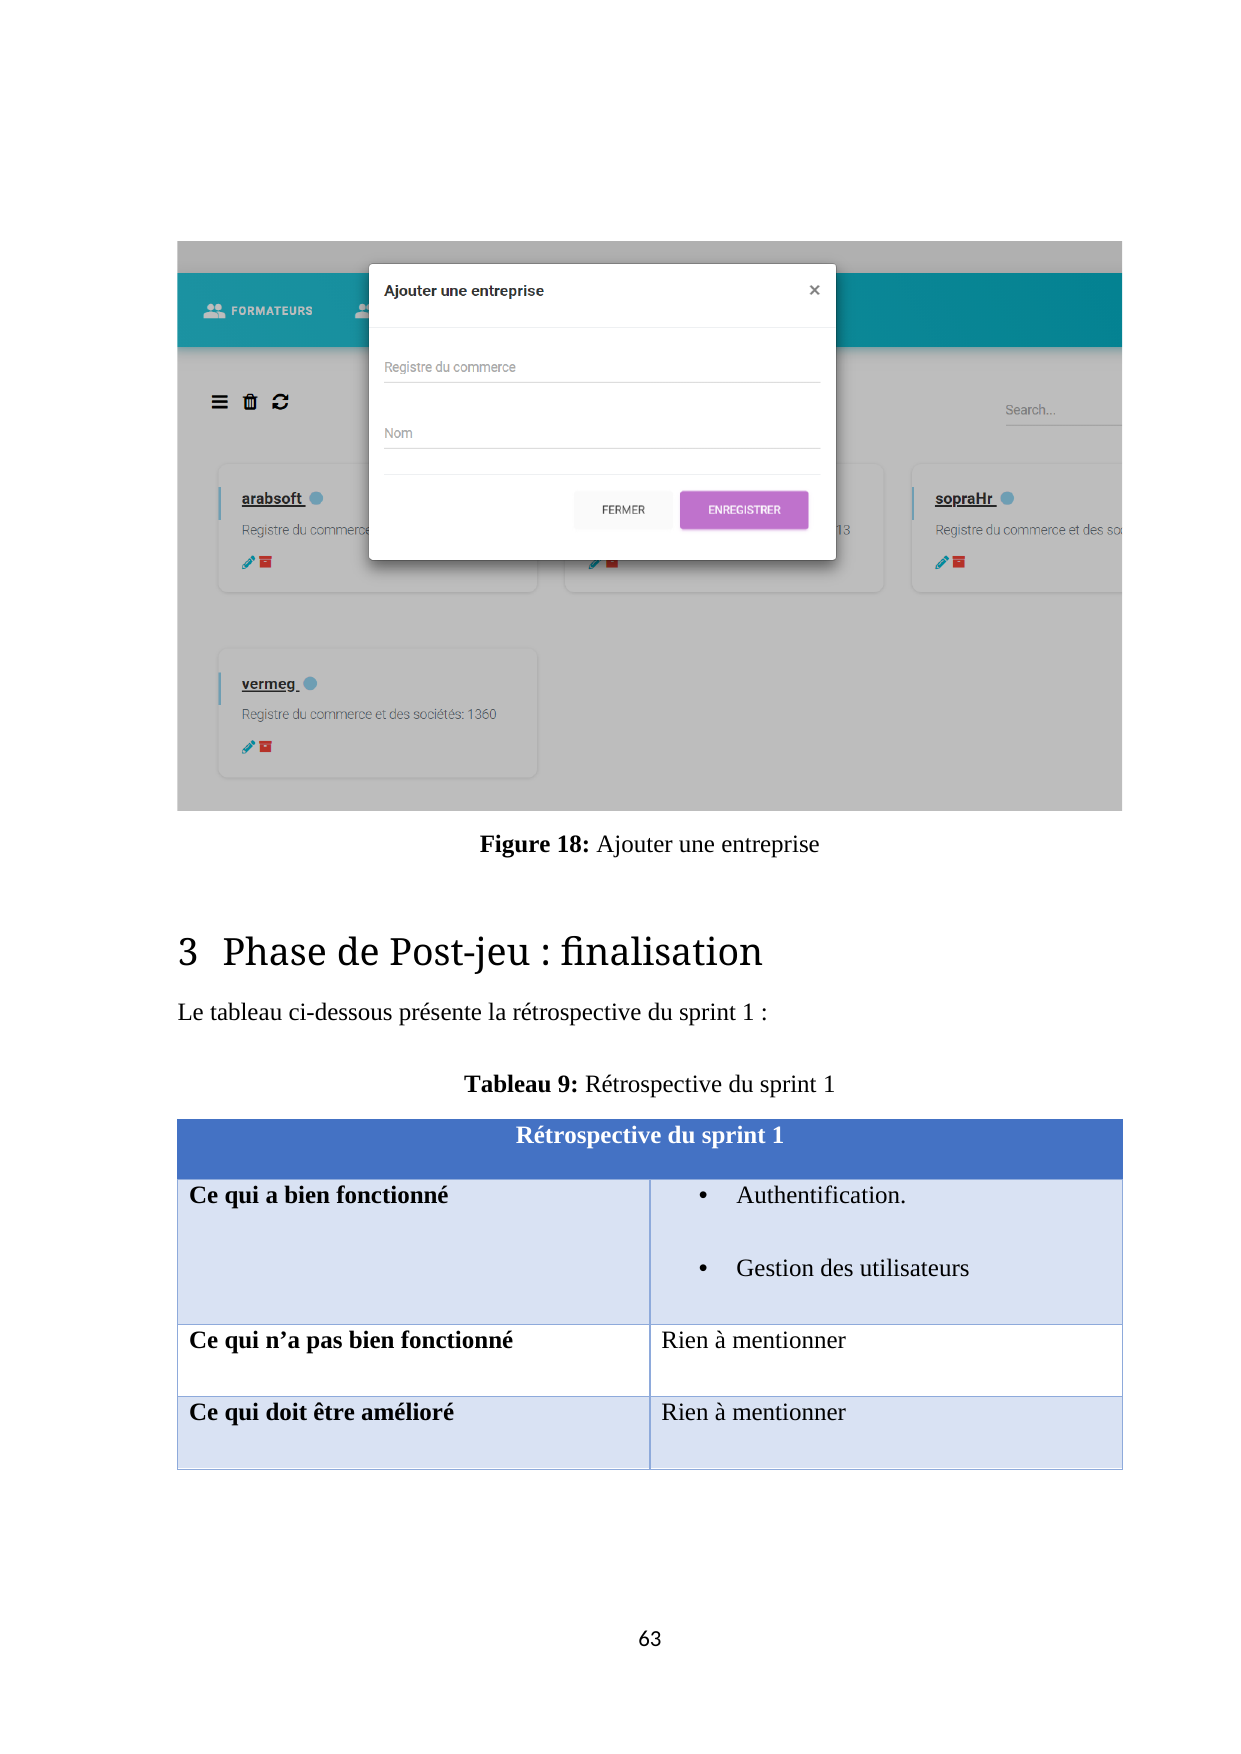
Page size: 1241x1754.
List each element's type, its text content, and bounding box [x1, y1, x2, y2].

text Le tableau ci-dessous présente la rétrospective du sprint 1 : [177, 997, 1122, 1026]
table_cell Ce qui a bien fonctionné [178, 1180, 649, 1324]
text Figure 18: Ajouter une entreprise [177, 829, 1122, 858]
subtitle Phase de Post-jeu : finalisation [177, 926, 1122, 977]
table_cell Rien à mentionner [651, 1325, 1122, 1396]
text Tableau 9: Rétrospective du sprint 1 [177, 1069, 1122, 1098]
table_cell Ce qui doit être amélioré [178, 1397, 649, 1468]
table_cell Ce qui n’a pas bien fonctionné [178, 1325, 649, 1396]
table_header Rétrospective du sprint 1 [178, 1120, 1122, 1179]
table_cell Authentification. Gestion des utilisateurs [651, 1180, 1122, 1324]
picture [177, 241, 1123, 811]
table_cell Rien à mentionner [651, 1397, 1122, 1468]
